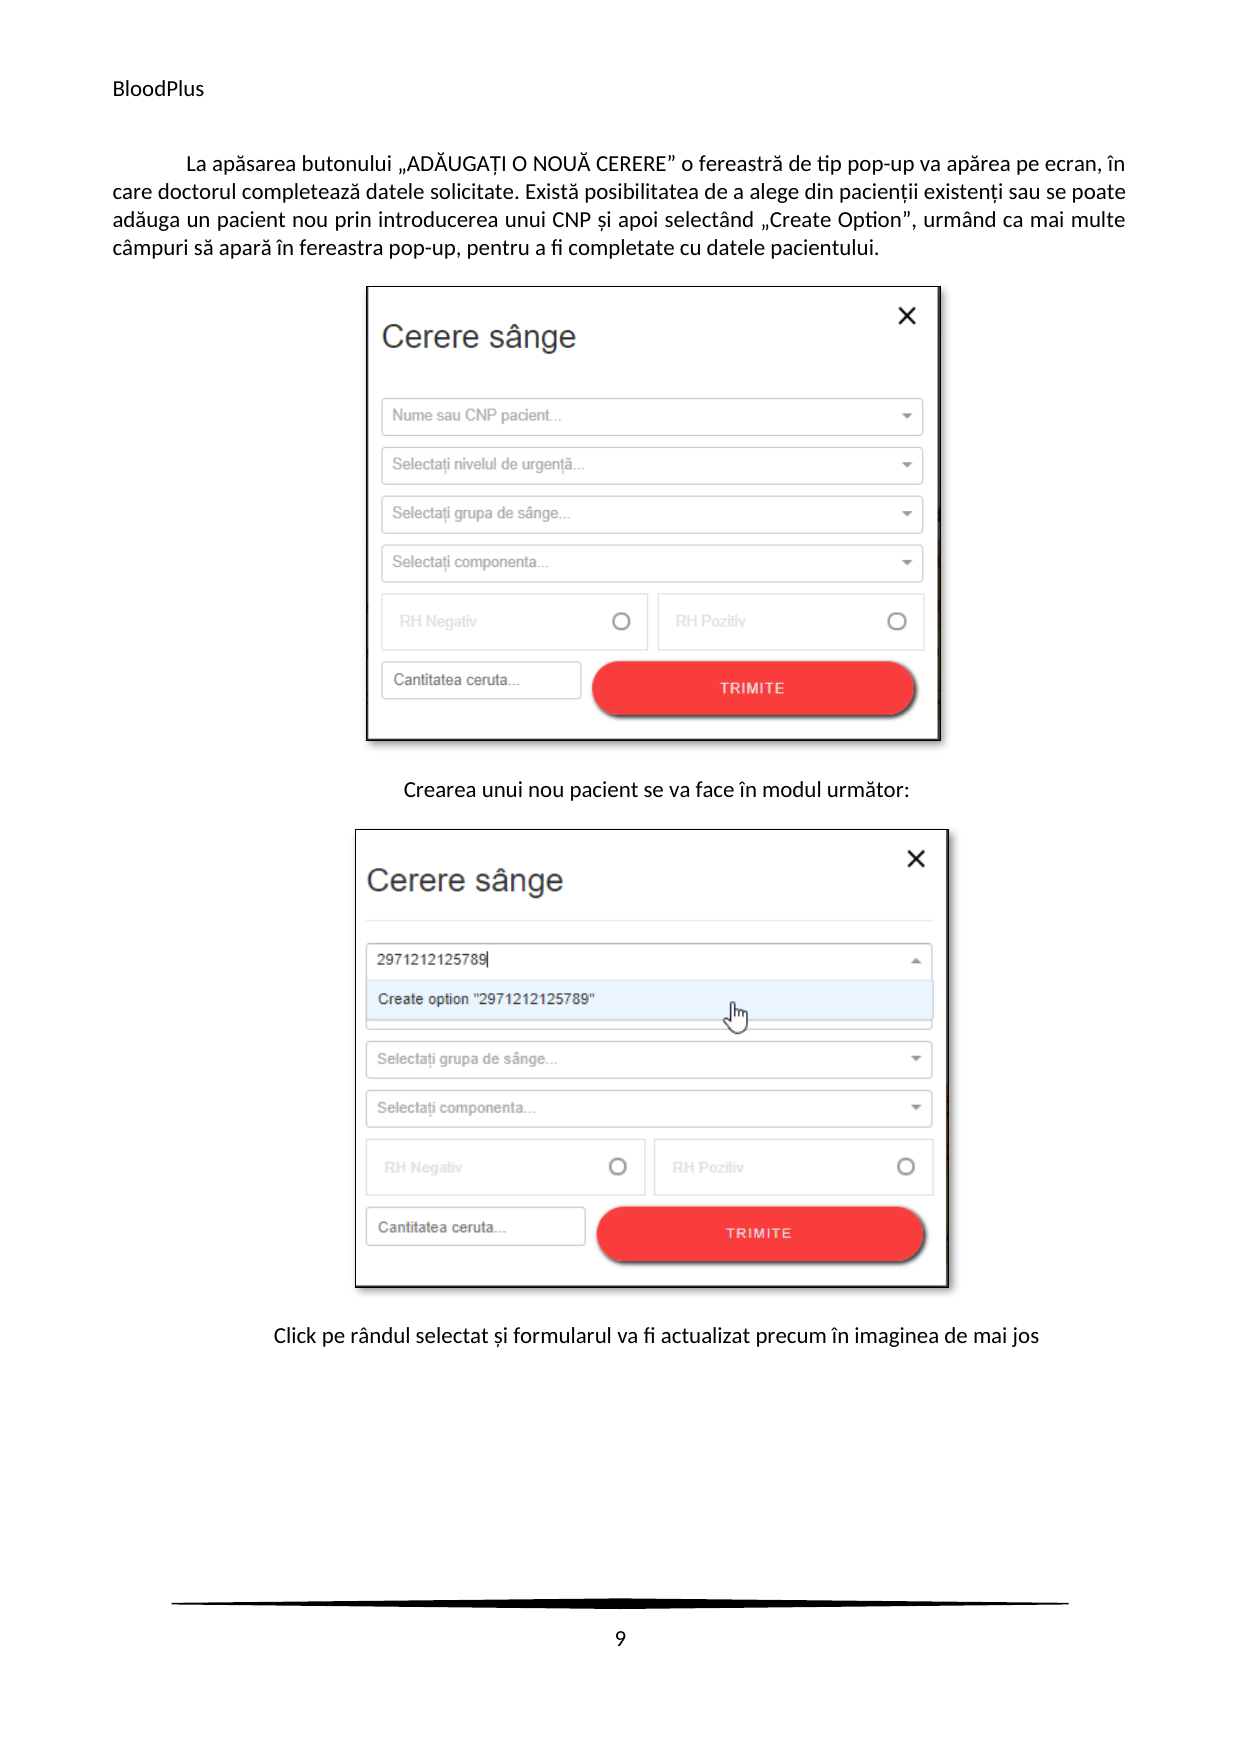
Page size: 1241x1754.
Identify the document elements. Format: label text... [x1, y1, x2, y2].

picture [356, 830, 948, 1287]
text Click pe rândul selectat şi formularul va fi actualizat precum în imaginea de mai jos [112, 1321, 1128, 1349]
text La apăsarea butonului „ADĂUGAŢI O NOUĂ CERERE” o fereastră de tip pop-up va apărea pe ecran, în care doctorul completează datele solicitate. Există posibilitatea de a alege din pacienţii existenţi sau se poate adăuga un pacient nou prin introducerea unui CNP şi apoi selectând „Create Option”, urmând ca mai multe câmpuri să apară în fereastra pop-up, pentru a fi completate cu datele pacientului. [112, 149, 1128, 261]
text Crearea unui nou pacient se va face în modul următor: [112, 776, 1128, 804]
picture [367, 287, 940, 740]
